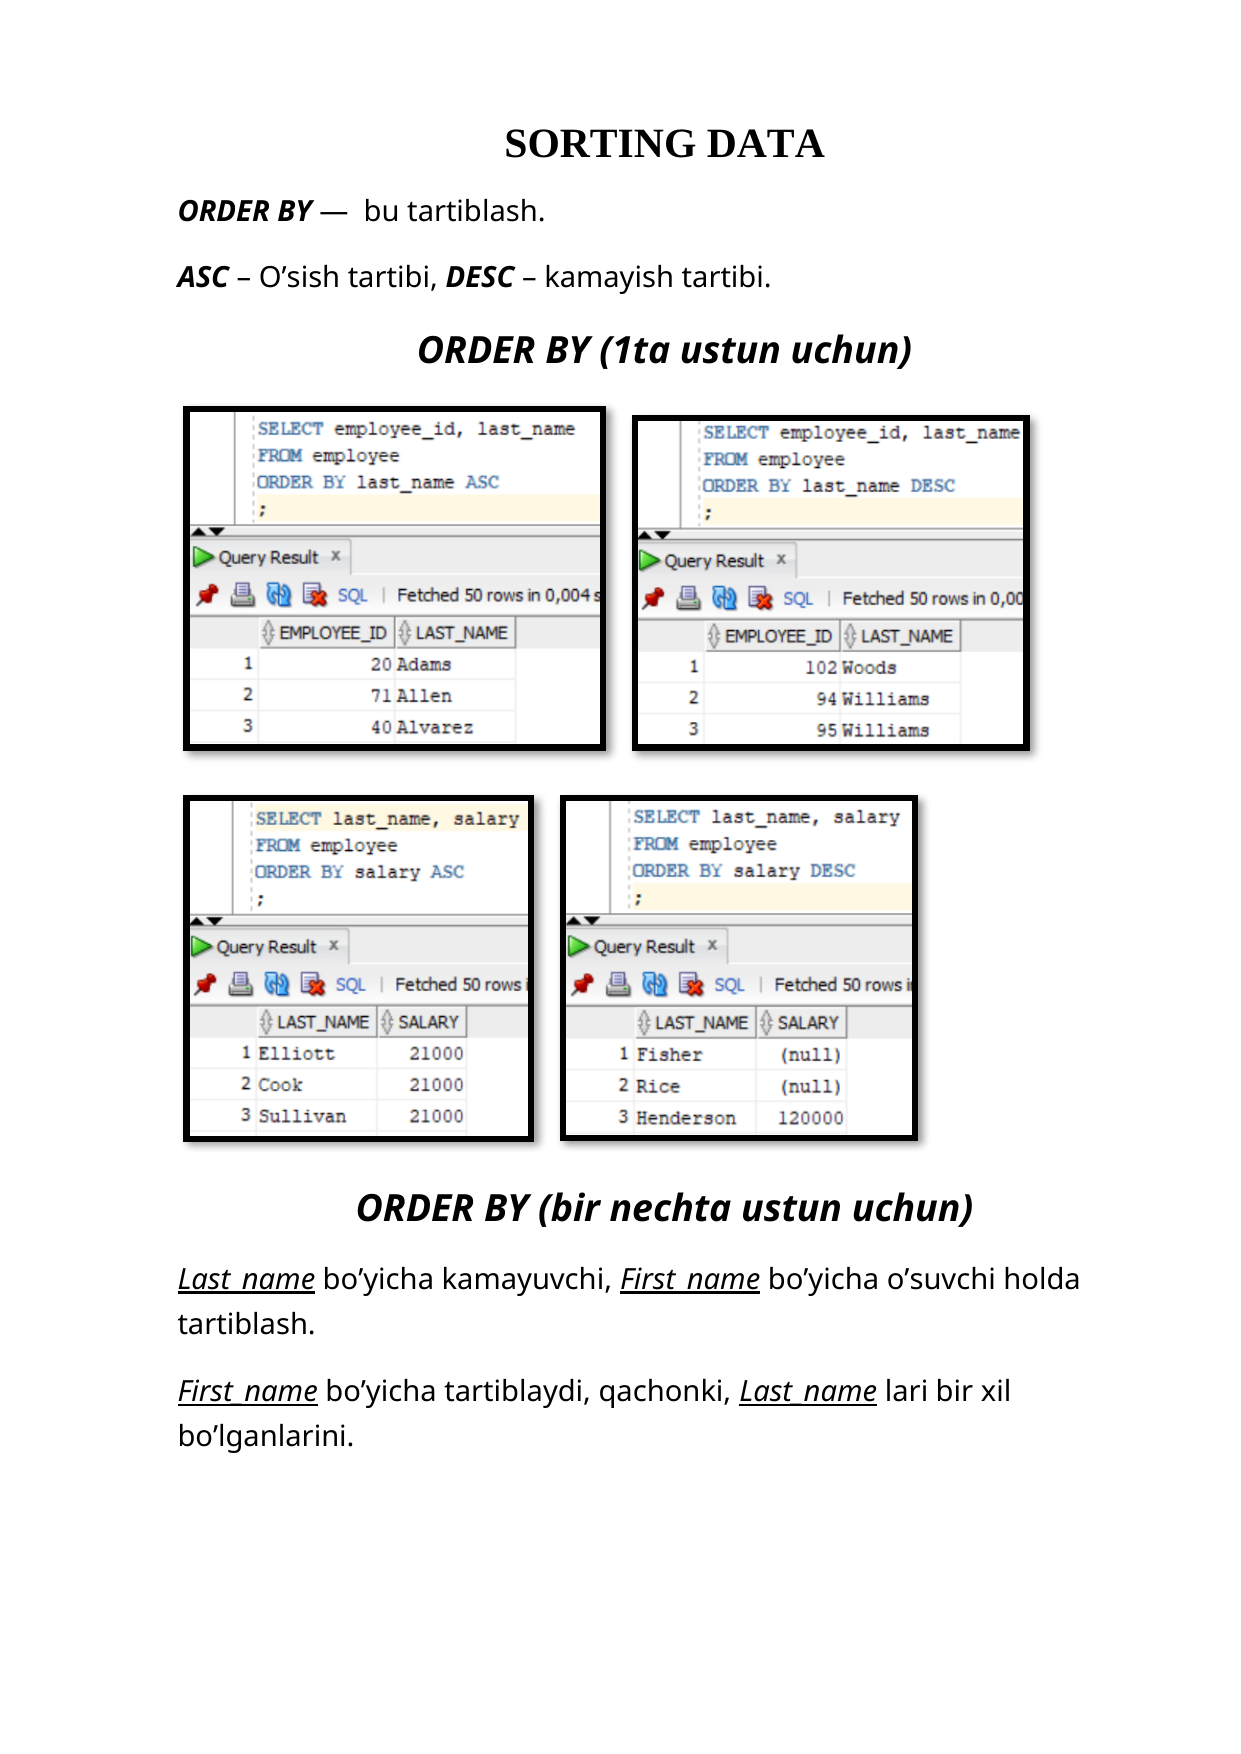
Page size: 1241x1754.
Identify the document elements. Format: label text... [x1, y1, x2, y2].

text ASC – O’sish tartibi, DESC – kamayish tartibi. [177, 256, 1152, 296]
text Last_name bo’yicha kamayuvchi, First_name bo’yicha o’suvchi holda tartiblash. [177, 1258, 1152, 1343]
picture [190, 801, 528, 1136]
subtitle SORTING DATA [177, 118, 1152, 166]
text First_name bo’yicha tartiblaydi, qachonki, Last_name lari bir xil bo’lganlarini. [177, 1370, 1152, 1455]
picture [190, 412, 600, 744]
subtitle ORDER BY (1ta ustun uchun) [177, 323, 1152, 374]
picture [566, 801, 912, 1135]
text ORDER BY — bu tartiblash. [177, 190, 1152, 230]
picture [638, 421, 1023, 744]
subtitle ORDER BY (bir nechta ustun uchun) [177, 1181, 1152, 1232]
